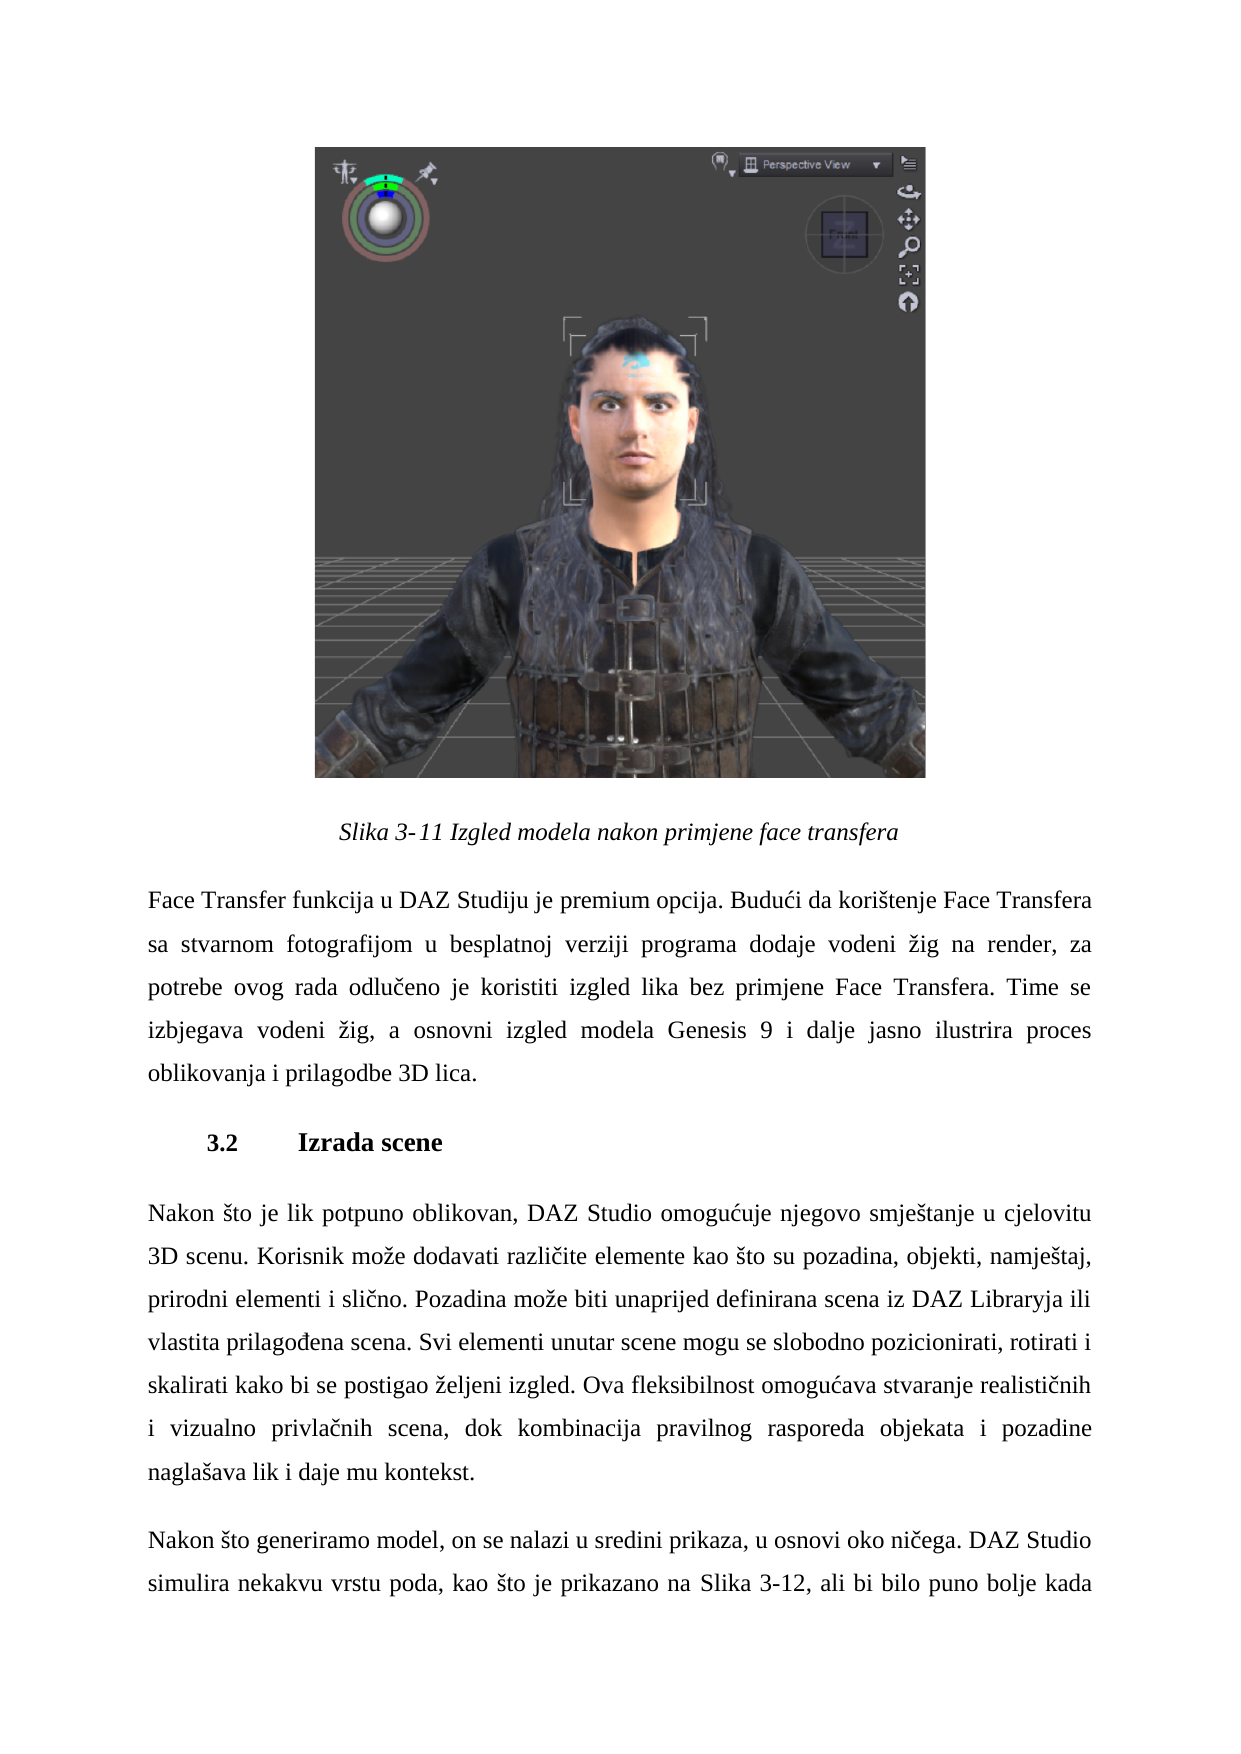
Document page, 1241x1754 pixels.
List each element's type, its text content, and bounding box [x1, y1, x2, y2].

text Nakon što je lik potpuno oblikovan, DAZ Studio omogućuje njegovo smještanje u cjelovitu 3D scenu. Korisnik može dodavati različite elemente kao što su pozadina, objekti, namještaj, prirodni elementi i slično. Pozadina može biti unaprijed definirana scena iz DAZ Libraryja ili vlastita prilagođena scena. Svi elementi unutar scene mogu se slobodno pozicionirati, rotirati i skalirati kako bi se postigao željeni izgled. Ova fleksibilnost omogućava stvaranje realističnih i vizualno privlačnih scena, dok kombinacija pravilnog rasporeda objekata i pozadine naglašava lik i daje mu kontekst. [148, 1198, 1093, 1485]
text Face Transfer funkcija u DAZ Studiju je premium opcija. Budući da korištenje Face Transfera sa stvarnom fotografijom u besplatnoj verziji programa dodaje vodeni žig na render, za potrebe ovog rada odlučeno je koristiti izgled lika bez primjene Face Transfera. Time se izbjegava vodeni žig, a osnovni izgled modela Genesis 9 i dalje jasno ilustrira proces oblikovanja i prilagodbe 3D lica. [148, 886, 1093, 1087]
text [148, 1525, 1093, 1597]
subtitle Izrada scene [207, 1126, 1093, 1157]
picture [314, 147, 926, 778]
